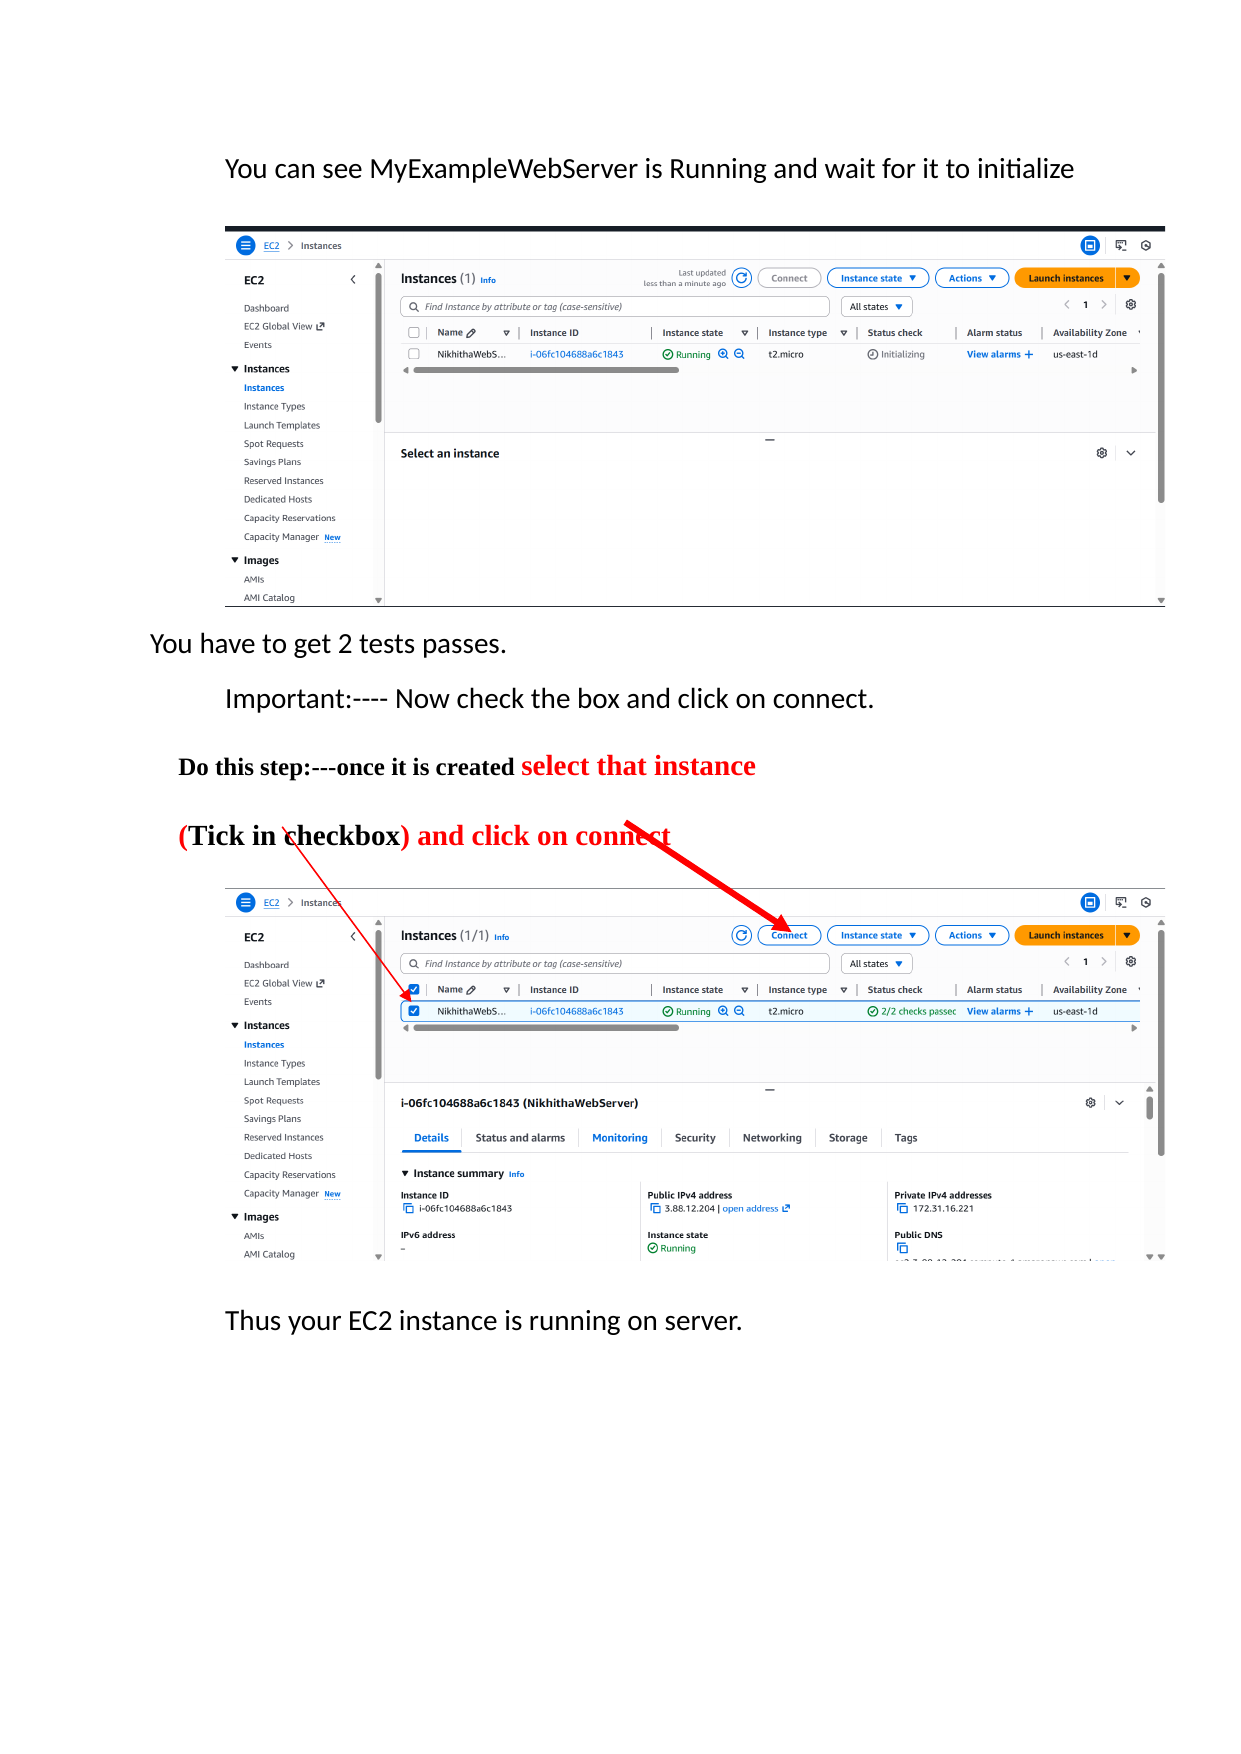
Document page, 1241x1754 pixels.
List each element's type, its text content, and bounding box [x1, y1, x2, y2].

text You have to get 2 tests passes. [150, 625, 1090, 661]
text (Tick in checkbox) and click on connect [178, 818, 1090, 852]
picture [225, 888, 1166, 1261]
picture [225, 226, 1166, 607]
list You can see MyExampleWebServer is Running and wait for it to initialize [225, 150, 1090, 186]
list Important:---- Now check the box and click on connect. [225, 681, 1090, 716]
list Thus your EC2 instance is running on server. [225, 1302, 1090, 1337]
text Do this step:---once it is created select that instance [178, 748, 1090, 782]
